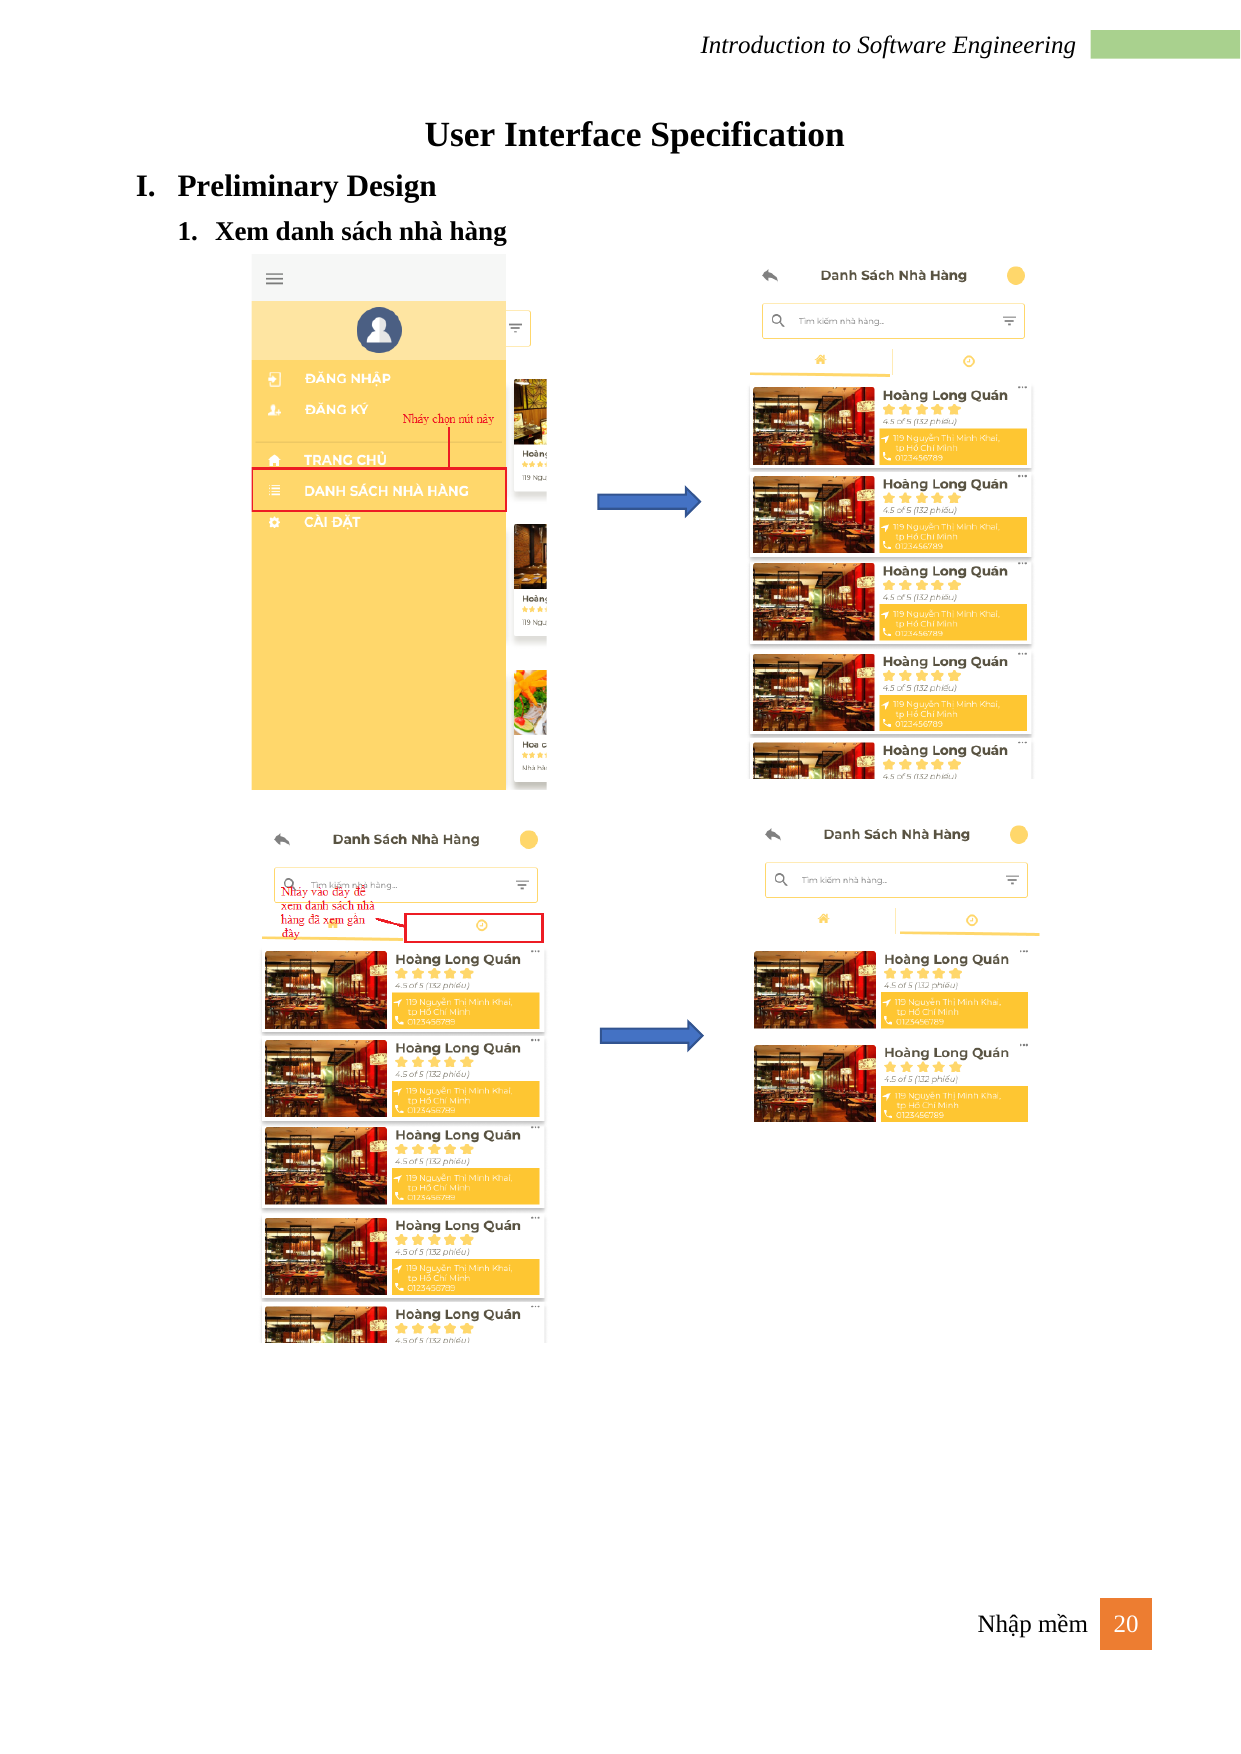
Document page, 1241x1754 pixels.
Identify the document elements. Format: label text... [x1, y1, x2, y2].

list Xem danh sách nhà hàng [177, 215, 1152, 247]
picture [257, 817, 553, 1343]
list Preliminary Design [156, 167, 1152, 203]
picture [745, 253, 1041, 779]
subtitle User Interface Specification [118, 114, 1152, 154]
picture [251, 254, 547, 790]
picture [748, 812, 1044, 1338]
